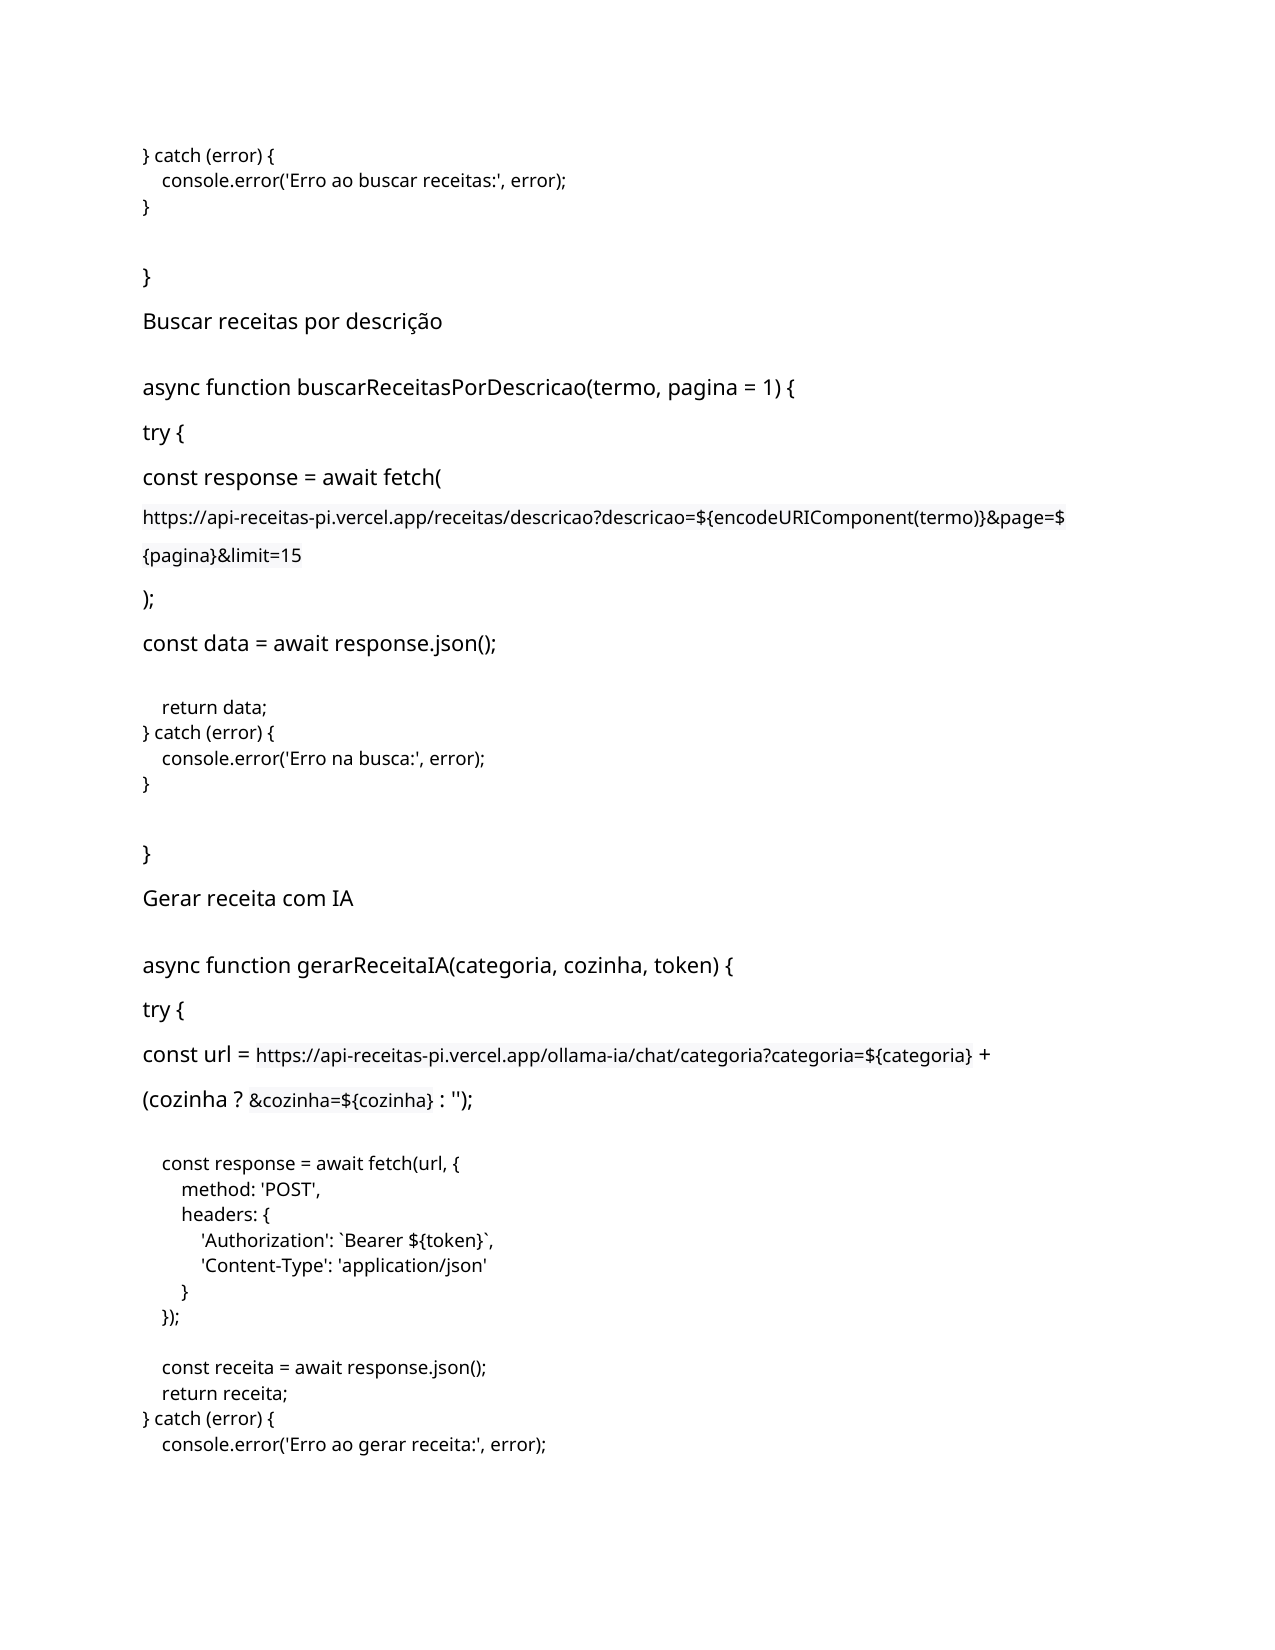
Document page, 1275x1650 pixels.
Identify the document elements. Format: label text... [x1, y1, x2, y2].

text } Gerar receita com IA [142, 838, 1133, 913]
text async function gerarReceitaIA(categoria, cozinha, token) { try { const url = https://api-receitas-pi.vercel.app/ollama-ia/chat/categoria?categoria=${categoria} + (cozinha ? &cozinha=${cozinha} : ''); [142, 950, 1133, 1113]
text async function buscarReceitasPorDescricao(termo, pagina = 1) { try { const response = await fetch( https://api-receitas-pi.vercel.app/receitas/descricao?descricao=${encodeURIComponent(termo)}&page=${pagina}&limit=15 ); const data = await response.json(); [142, 372, 1133, 657]
text } Buscar receitas por descrição [142, 261, 1133, 336]
